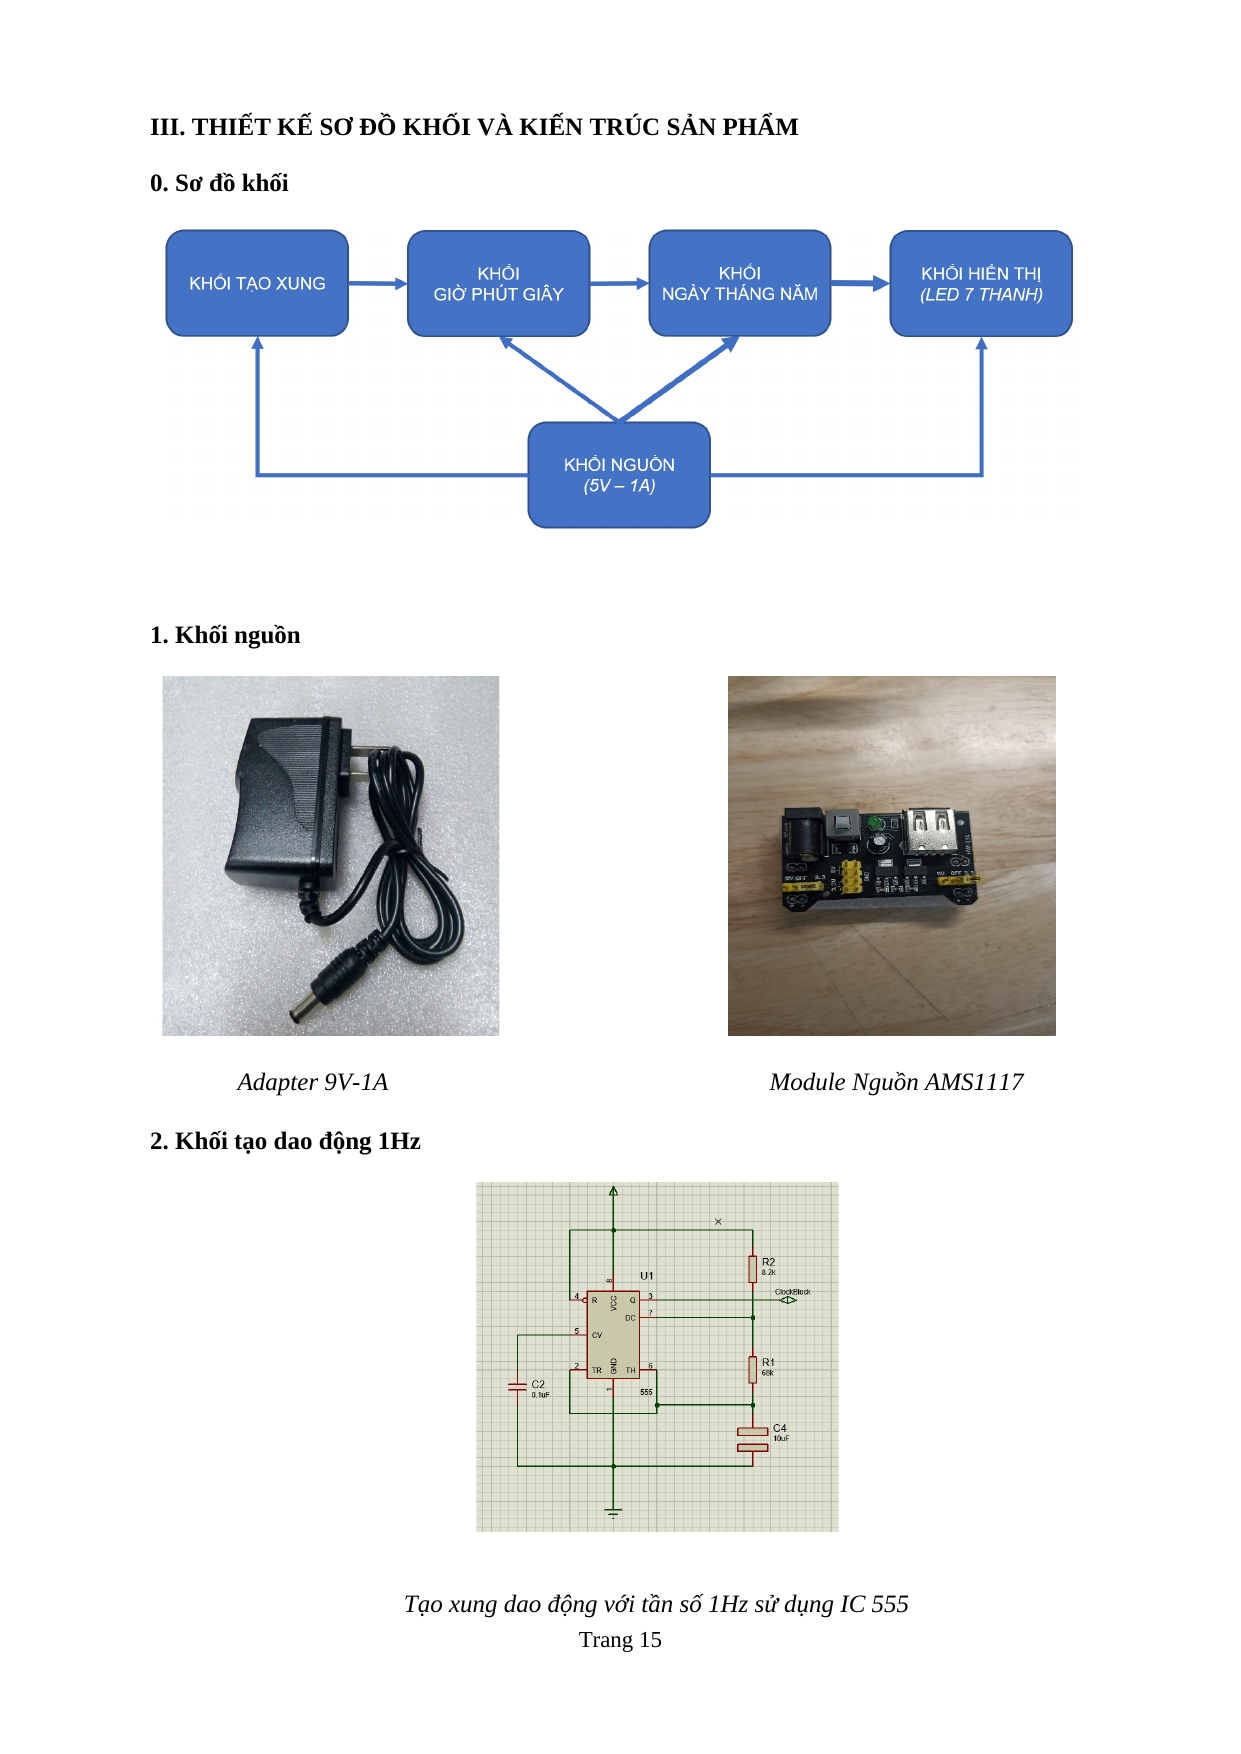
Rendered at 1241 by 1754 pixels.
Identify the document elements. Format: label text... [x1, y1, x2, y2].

list Tạo xung dao động với tần số 1Hz sử dụng IC 555 [225, 1589, 1090, 1617]
picture [728, 676, 1056, 1036]
subtitle 1. Khối nguồn [150, 620, 1090, 649]
text Adapter 9V-1A Module Nguồn AMS1117 [150, 1067, 1090, 1095]
subtitle 2. Khối tạo dao động 1Hz [150, 1126, 1090, 1155]
picture [476, 1182, 839, 1532]
picture [161, 223, 1079, 530]
subtitle 0. Sơ đồ khối [150, 168, 1090, 197]
subtitle III. THIẾT KẾ SƠ ĐỒ KHỐI VÀ KIẾN TRÚC SẢN PHẨM [150, 112, 1090, 141]
picture [150, 676, 510, 1036]
